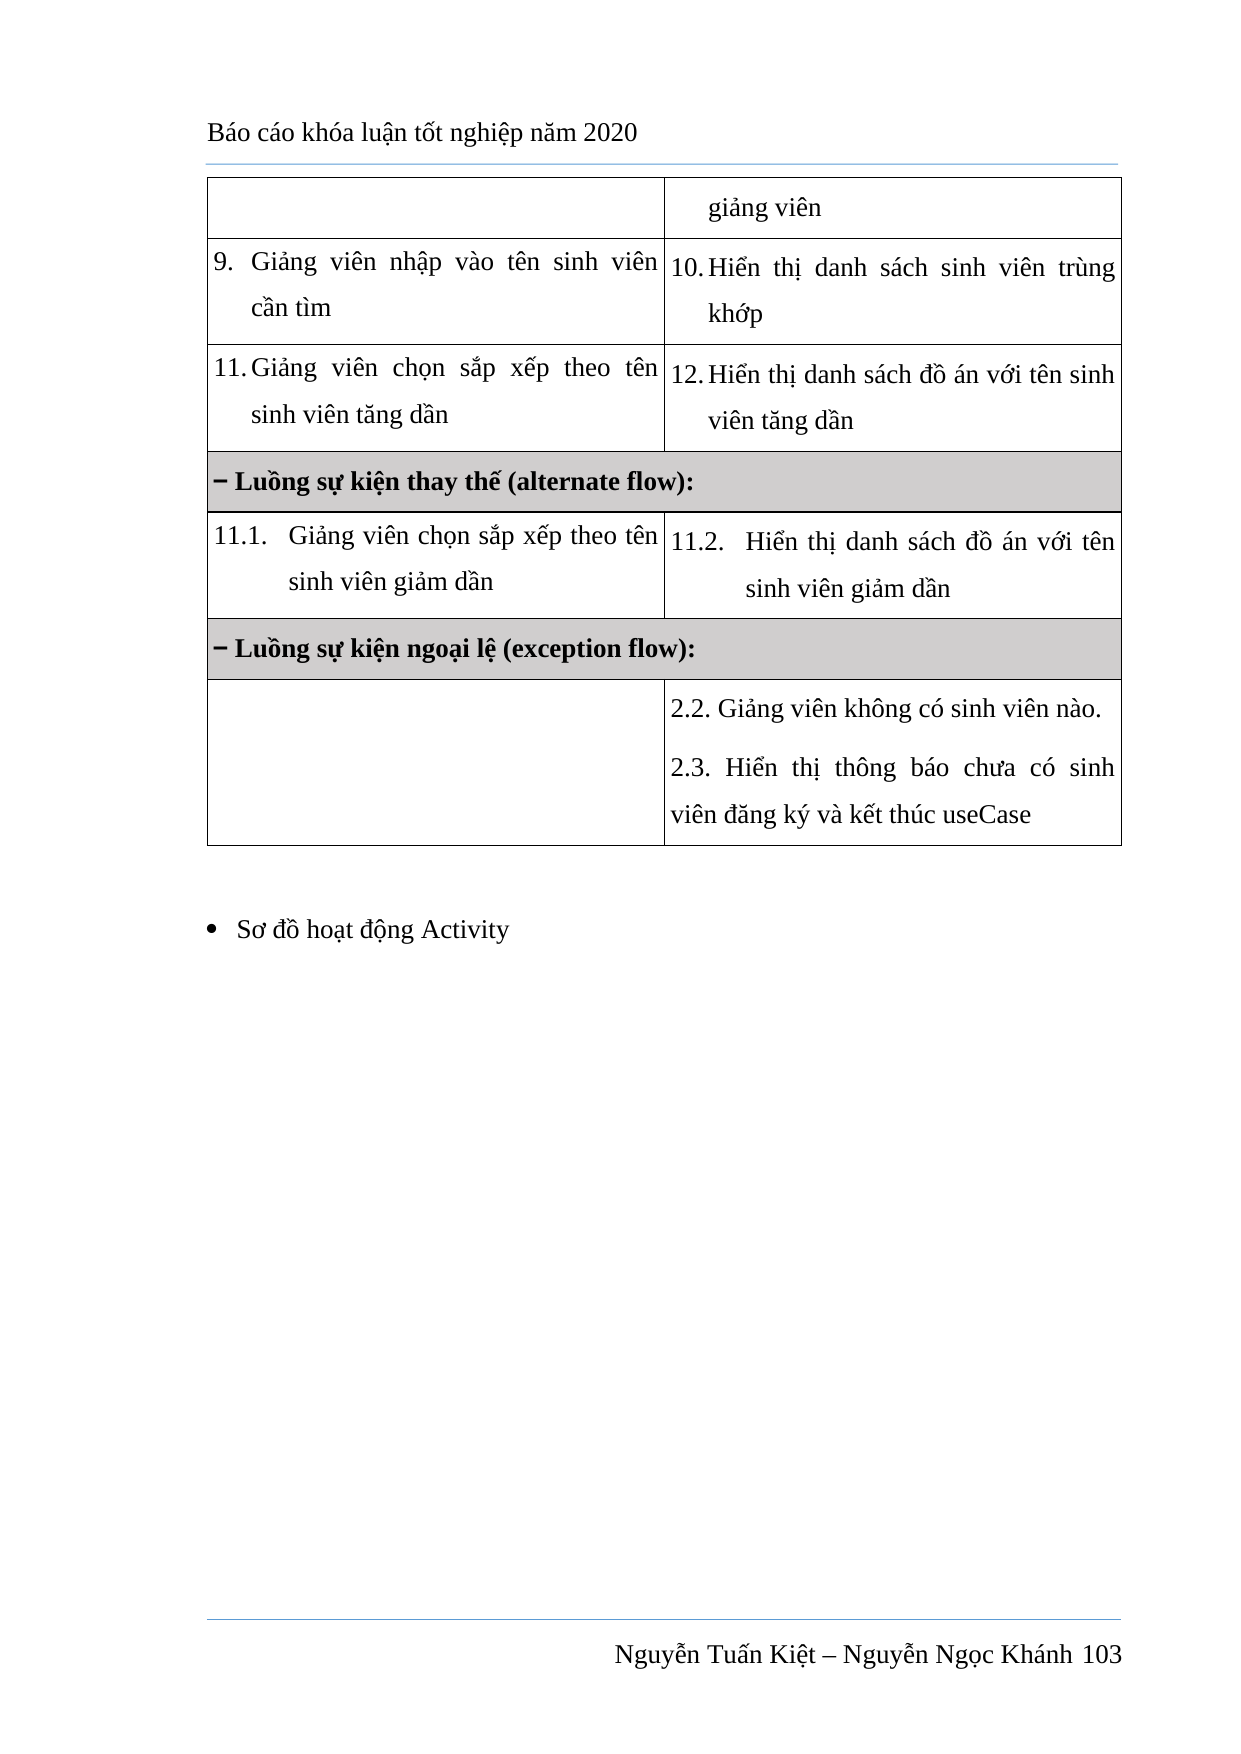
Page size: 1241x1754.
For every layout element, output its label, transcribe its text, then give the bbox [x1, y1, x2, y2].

table_cell Luồng sự kiện ngoại lệ (exception flow): [208, 619, 1121, 679]
text Sơ đồ hoạt động Activity [207, 913, 1122, 944]
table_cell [208, 178, 664, 237]
table_cell Giảng viên chọn sắp xếp theo tên sinh viên giảm dần [208, 513, 664, 618]
table_cell 2.2. Giảng viên không có sinh viên nào. 2.3. Hiển thị thông báo chưa có sinh viên đăng ký và kết thúc useCase [665, 680, 1121, 845]
table_cell Luồng sự kiện thay thế (alternate flow): [208, 452, 1121, 511]
table_cell Hiển thị danh sách sinh viên trùng khớp [665, 239, 1121, 344]
table_cell Hiển thị danh sách đồ án với tên sinh viên tăng dần [665, 345, 1121, 451]
table_cell Hiển thị danh sách đồ án với tên sinh viên giảm dần [665, 513, 1121, 618]
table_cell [665, 178, 1121, 237]
table_cell Giảng viên chọn sắp xếp theo tên sinh viên tăng dần [208, 345, 664, 451]
table_cell [208, 680, 664, 845]
table_cell Giảng viên nhập vào tên sinh viên cần tìm [208, 239, 664, 344]
